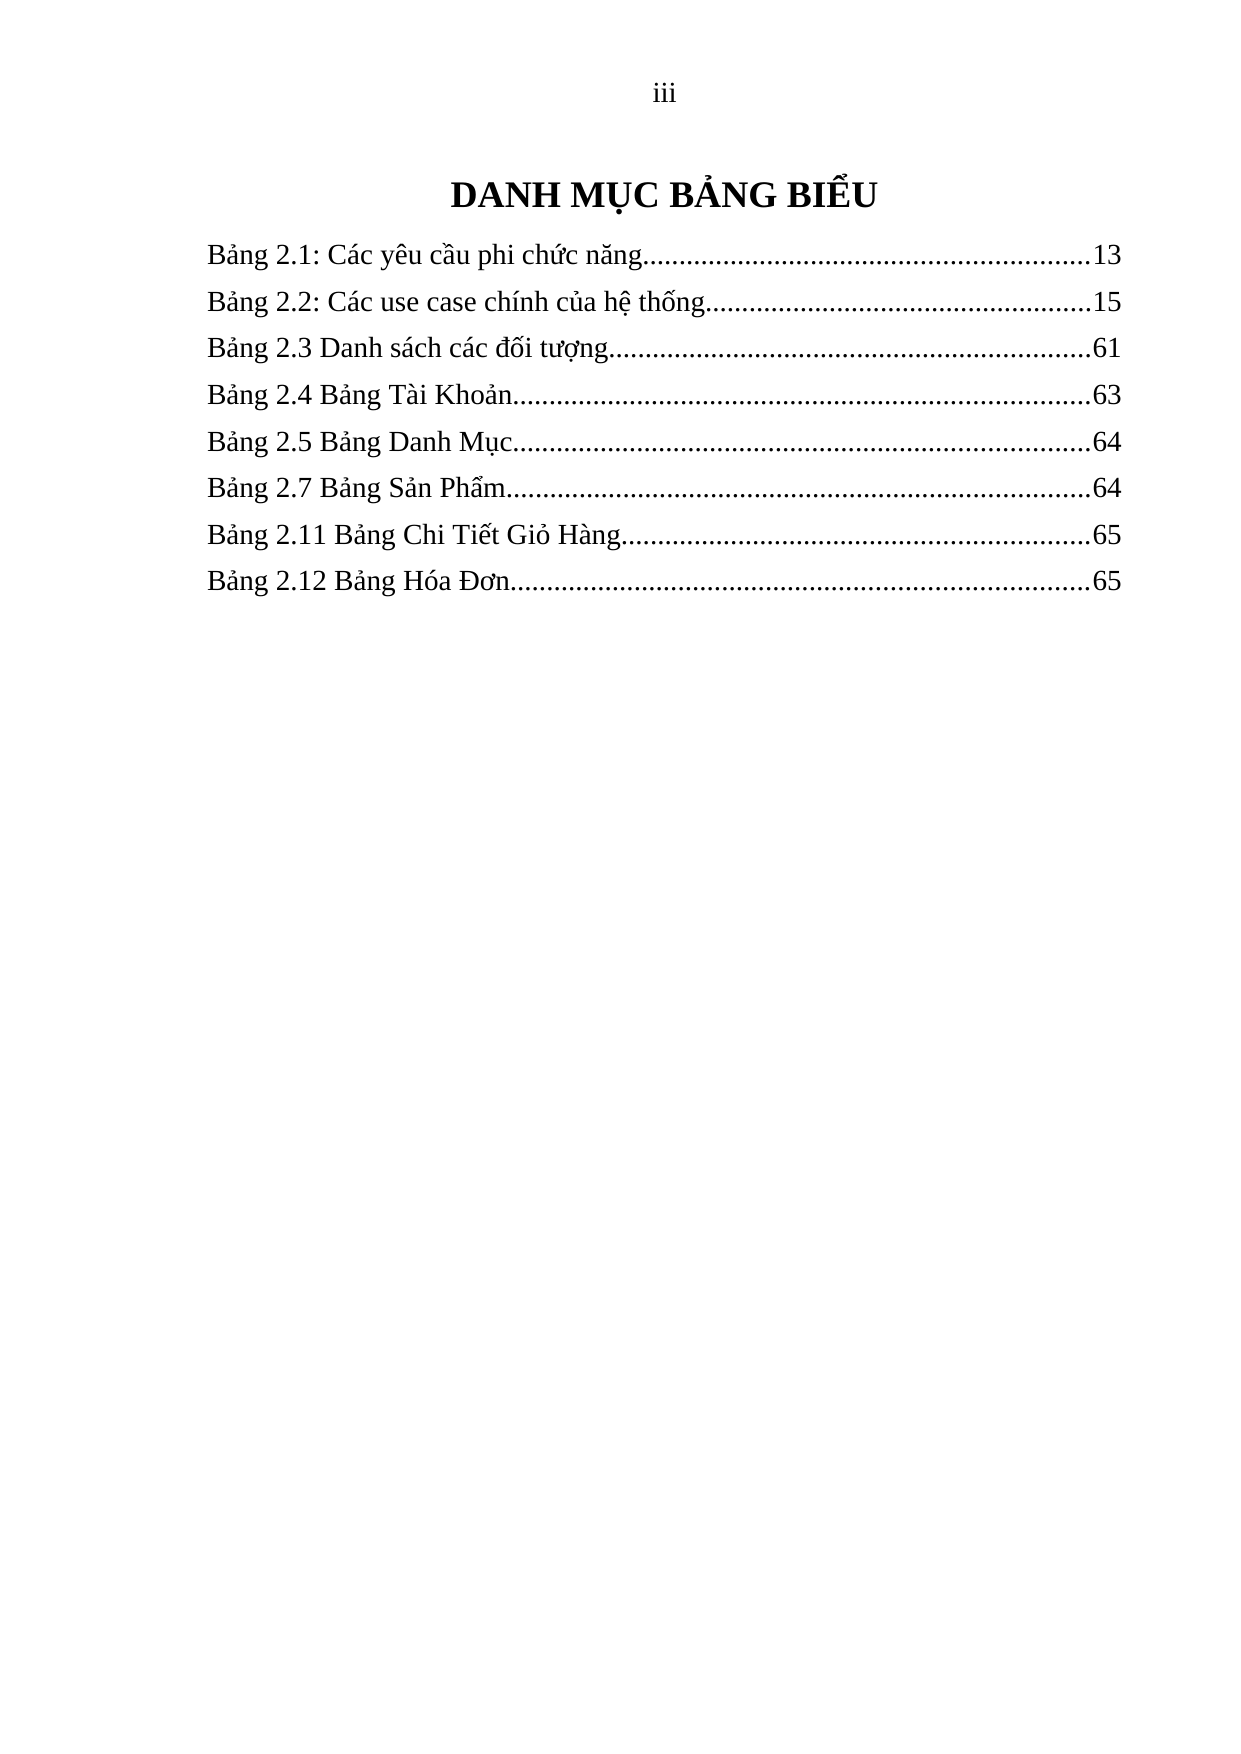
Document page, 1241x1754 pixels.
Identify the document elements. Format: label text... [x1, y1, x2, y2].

text Bảng 2.7 Bảng Sản Phẩm 64 [207, 470, 1122, 504]
text Bảng 2.5 Bảng Danh Mục 64 [207, 424, 1122, 457]
text Bảng 2.2: Các use case chính của hệ thống 15 [207, 284, 1122, 317]
text Bảng 2.1: Các yêu cầu phi chức năng 13 [207, 237, 1122, 271]
text Bảng 2.4 Bảng Tài Khoản 63 [207, 377, 1122, 411]
text Bảng 2.3 Danh sách các đối tượng 61 [207, 331, 1122, 364]
text Bảng 2.11 Bảng Chi Tiết Giỏ Hàng 65 [207, 517, 1122, 550]
subtitle DANH MỤC BẢNG BIỂU [207, 173, 1122, 216]
text Bảng 2.12 Bảng Hóa Đơn 65 [207, 563, 1122, 597]
